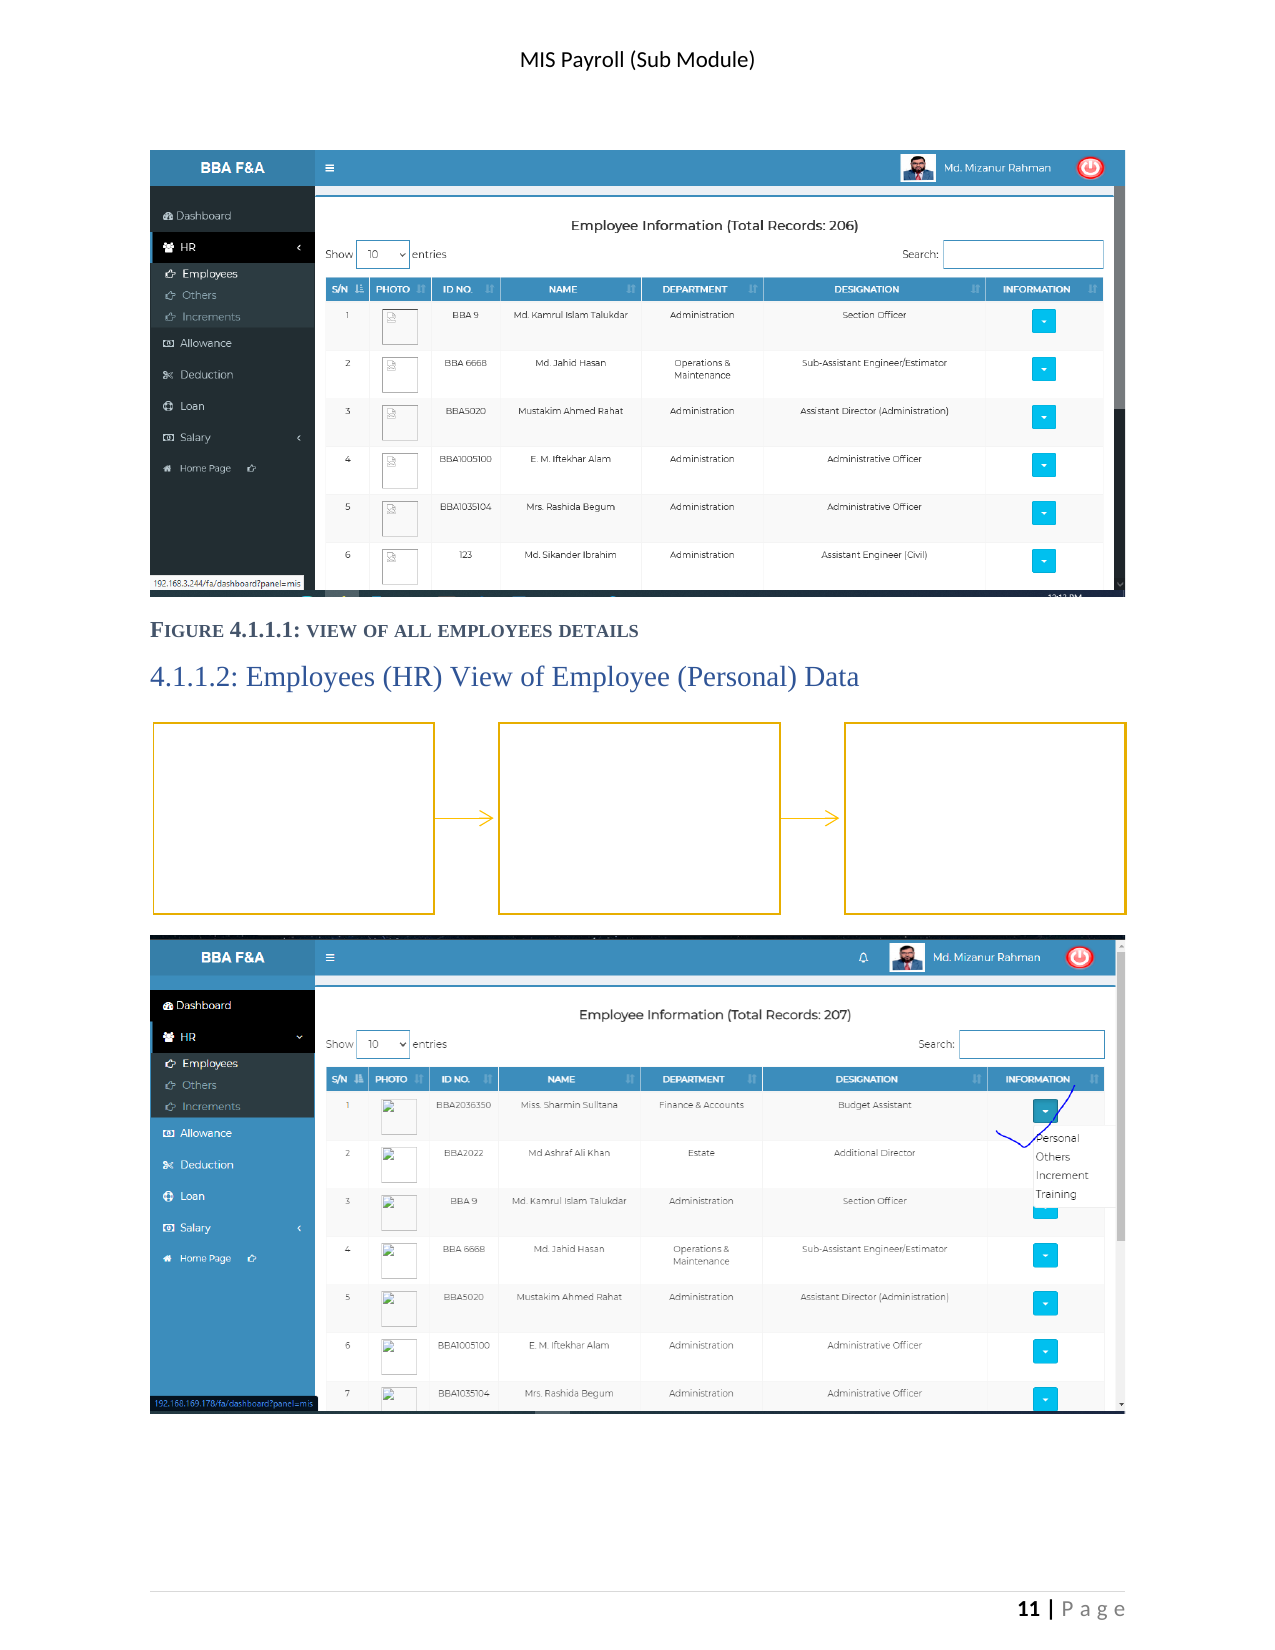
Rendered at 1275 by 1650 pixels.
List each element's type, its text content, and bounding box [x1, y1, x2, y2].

subtitle 4.1.1.2: Employees (HR) View of Employee (Personal) Data [150, 659, 1125, 692]
text Figure 4.1.1.1: view of all employees details [150, 616, 1125, 642]
picture [150, 935, 1125, 1414]
picture [150, 150, 1125, 597]
